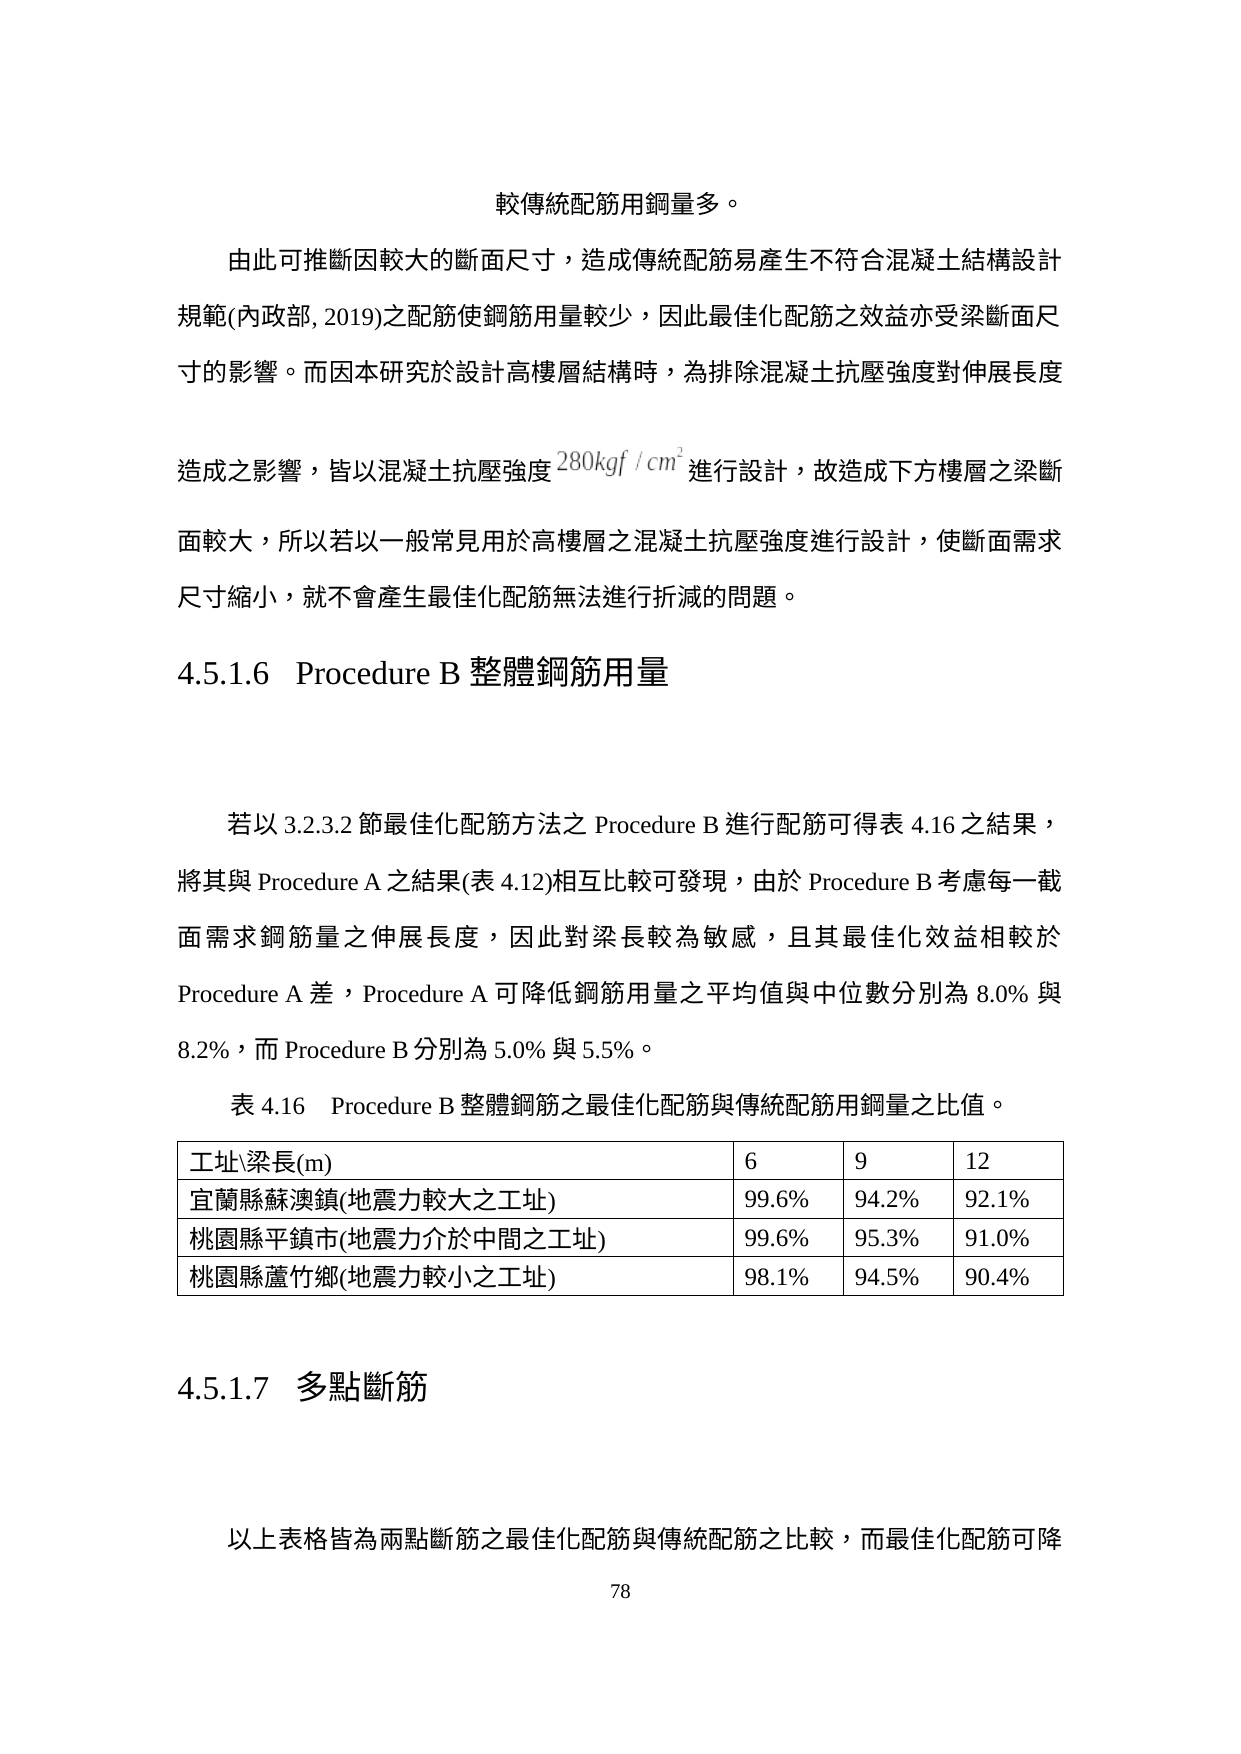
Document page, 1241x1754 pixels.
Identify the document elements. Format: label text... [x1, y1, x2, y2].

table_cell 91.0% [954, 1219, 1063, 1256]
table_cell 桃園縣蘆竹鄉(地震力較小之工址) [178, 1257, 733, 1295]
table_cell 94.2% [844, 1180, 953, 1218]
table_cell 94.5% [844, 1257, 953, 1295]
table_cell 92.1% [954, 1180, 1063, 1218]
text 由此可推斷因較大的斷面尺寸，造成傳統配筋易產生不符合混凝土結構設計規範(內政部, 2019)之配筋使鋼筋用量較少，因此最佳化配筋之效益亦受梁斷面尺寸的影響。而因本研究於設計高樓層結構時，為排除混凝土抗壓強度對伸展長度造成之影響，皆以混凝土抗壓強度進行設計，故造成下方樓層之梁斷面較大，所以若以一般常見用於高樓層之混凝土抗壓強度進行設計，使斷面需求尺寸縮小，就不會產生最佳化配筋無法進行折減的問題。 [177, 240, 1063, 615]
table_cell 桃園縣平鎮市(地震力介於中間之工址) [178, 1219, 733, 1256]
subtitle 多點斷筋 [177, 1348, 1063, 1423]
subtitle Procedure B 整體鋼筋用量 [177, 633, 1063, 708]
table_header 工址\梁長(m) [178, 1142, 733, 1179]
table_cell 98.1% [734, 1257, 843, 1295]
table_cell 宜蘭縣蘇澳鎮(地震力較大之工址) [178, 1180, 733, 1218]
table_header 9 [844, 1142, 953, 1179]
table_header 6 [734, 1142, 843, 1179]
table_header 12 [954, 1142, 1063, 1179]
table_cell 99.6% [734, 1180, 843, 1218]
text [177, 184, 1063, 222]
table_cell 90.4% [954, 1257, 1063, 1295]
table_cell 95.3% [844, 1219, 953, 1256]
table_cell 99.6% [734, 1219, 843, 1256]
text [177, 1519, 1063, 1557]
